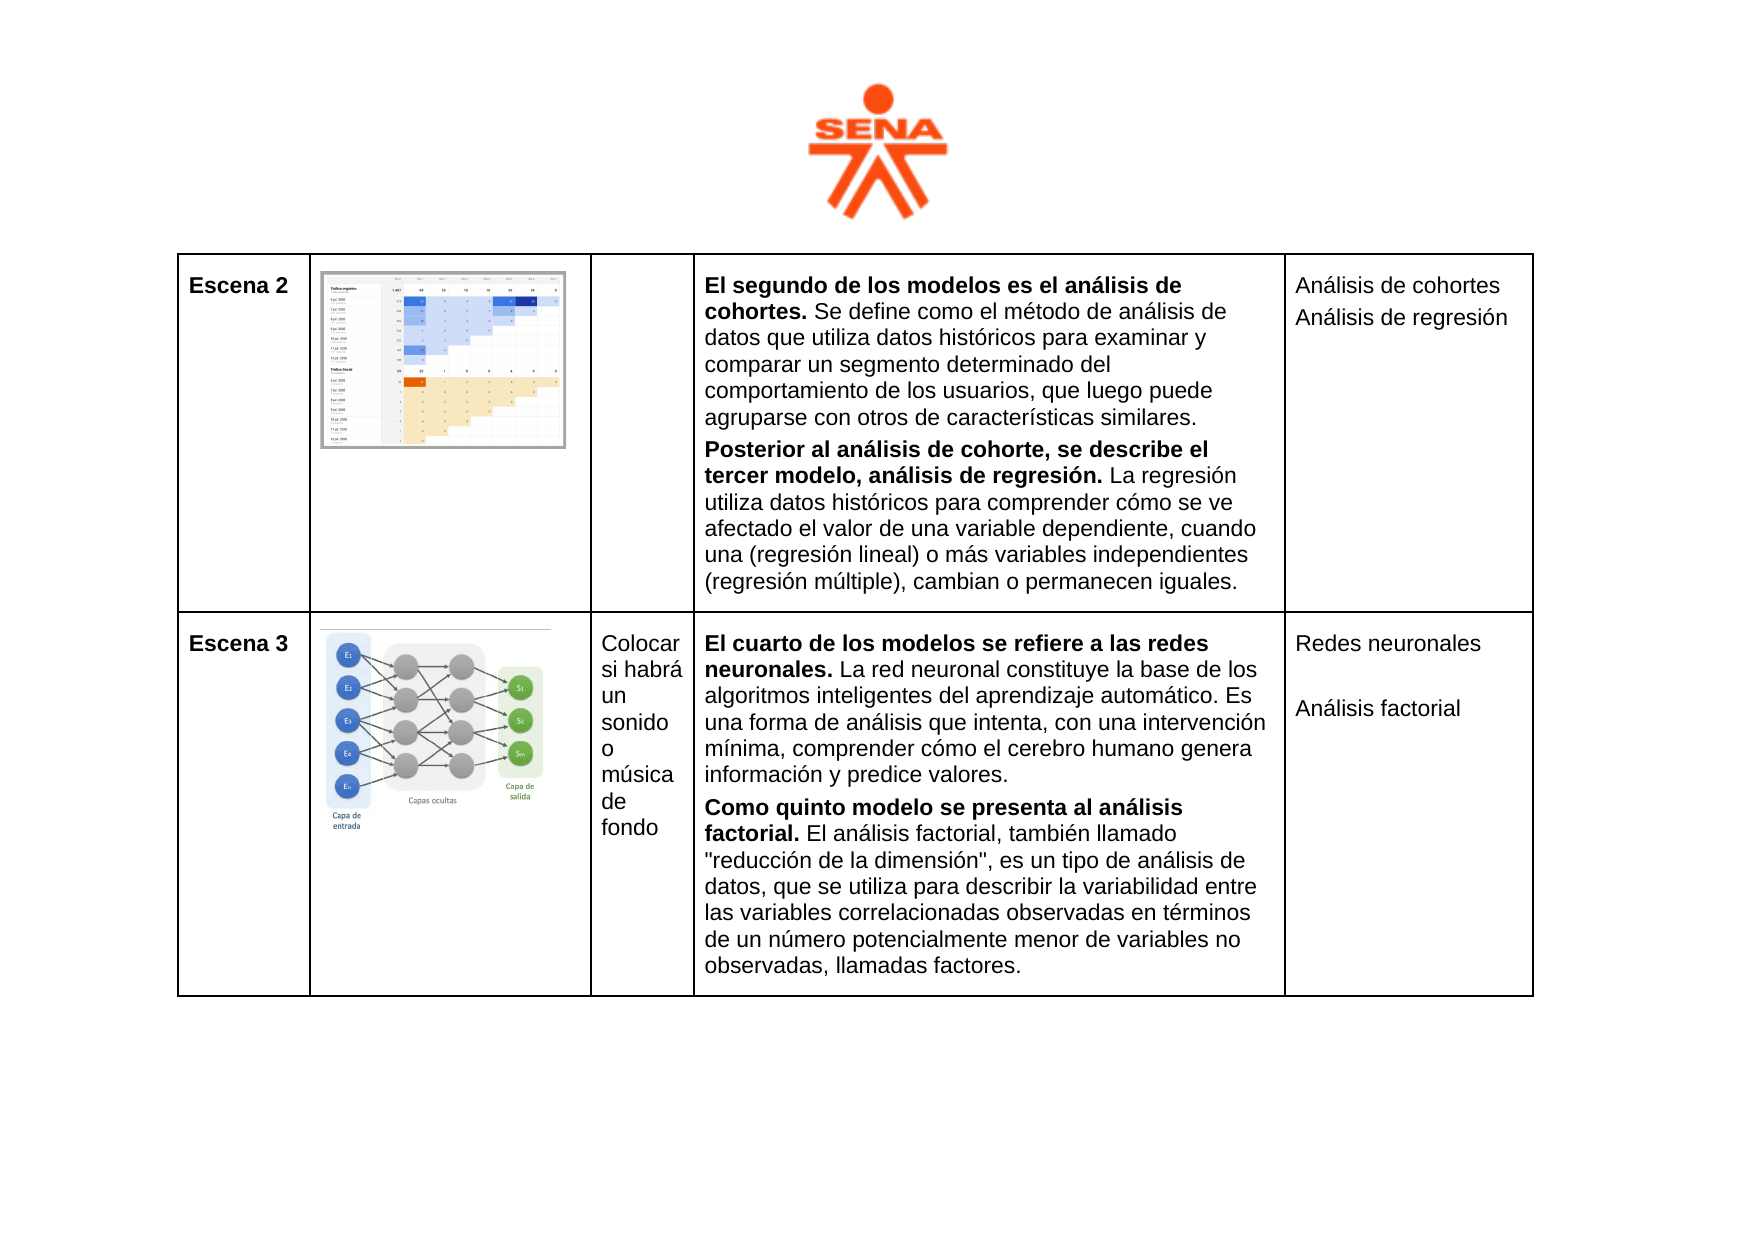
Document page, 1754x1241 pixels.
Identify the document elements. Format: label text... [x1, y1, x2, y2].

table_cell [592, 255, 693, 611]
table_cell El cuarto de los modelos se refiere a las redes neuronales. La red neuronal constituye la base de los algoritmos inteligentes del aprendizaje automático. Es una forma de análisis que intenta, con una intervención mínima, comprender cómo el cerebro humano genera información y predice valores. Como quinto modelo se presenta al análisis factorial. El análisis factorial, también llamado "reducción de la dimensión", es un tipo de análisis de datos, que se utiliza para describir la variabilidad entre las variables correlacionadas observadas en términos de un número potencialmente menor de variables no observadas, llamadas factores. [695, 613, 1284, 995]
table_cell Colocar si habrá un sonido o música de fondo [592, 613, 693, 995]
picture [320, 271, 567, 449]
table_cell [311, 255, 590, 611]
table_cell El segundo de los modelos es el análisis de cohortes. Se define como el método de análisis de datos que utiliza datos históricos para examinar y comparar un segmento determinado del comportamiento de los usuarios, que luego puede agruparse con otros de características similares. Posterior al análisis de cohorte, se describe el tercer modelo, análisis de regresión. La regresión utiliza datos históricos para comprender cómo se ve afectado el valor de una variable dependiente, cuando una (regresión lineal) o más variables independientes (regresión múltiple), cambian o permanecen iguales. [695, 255, 1284, 611]
table_cell Escena 2 [179, 255, 309, 611]
table_cell Redes neuronales Análisis factorial [1286, 613, 1532, 995]
table_cell [311, 613, 590, 995]
picture [796, 75, 958, 227]
table_cell Análisis de cohortes Análisis de regresión [1286, 255, 1532, 611]
picture [320, 629, 552, 832]
table_cell Escena 3 [179, 613, 309, 995]
